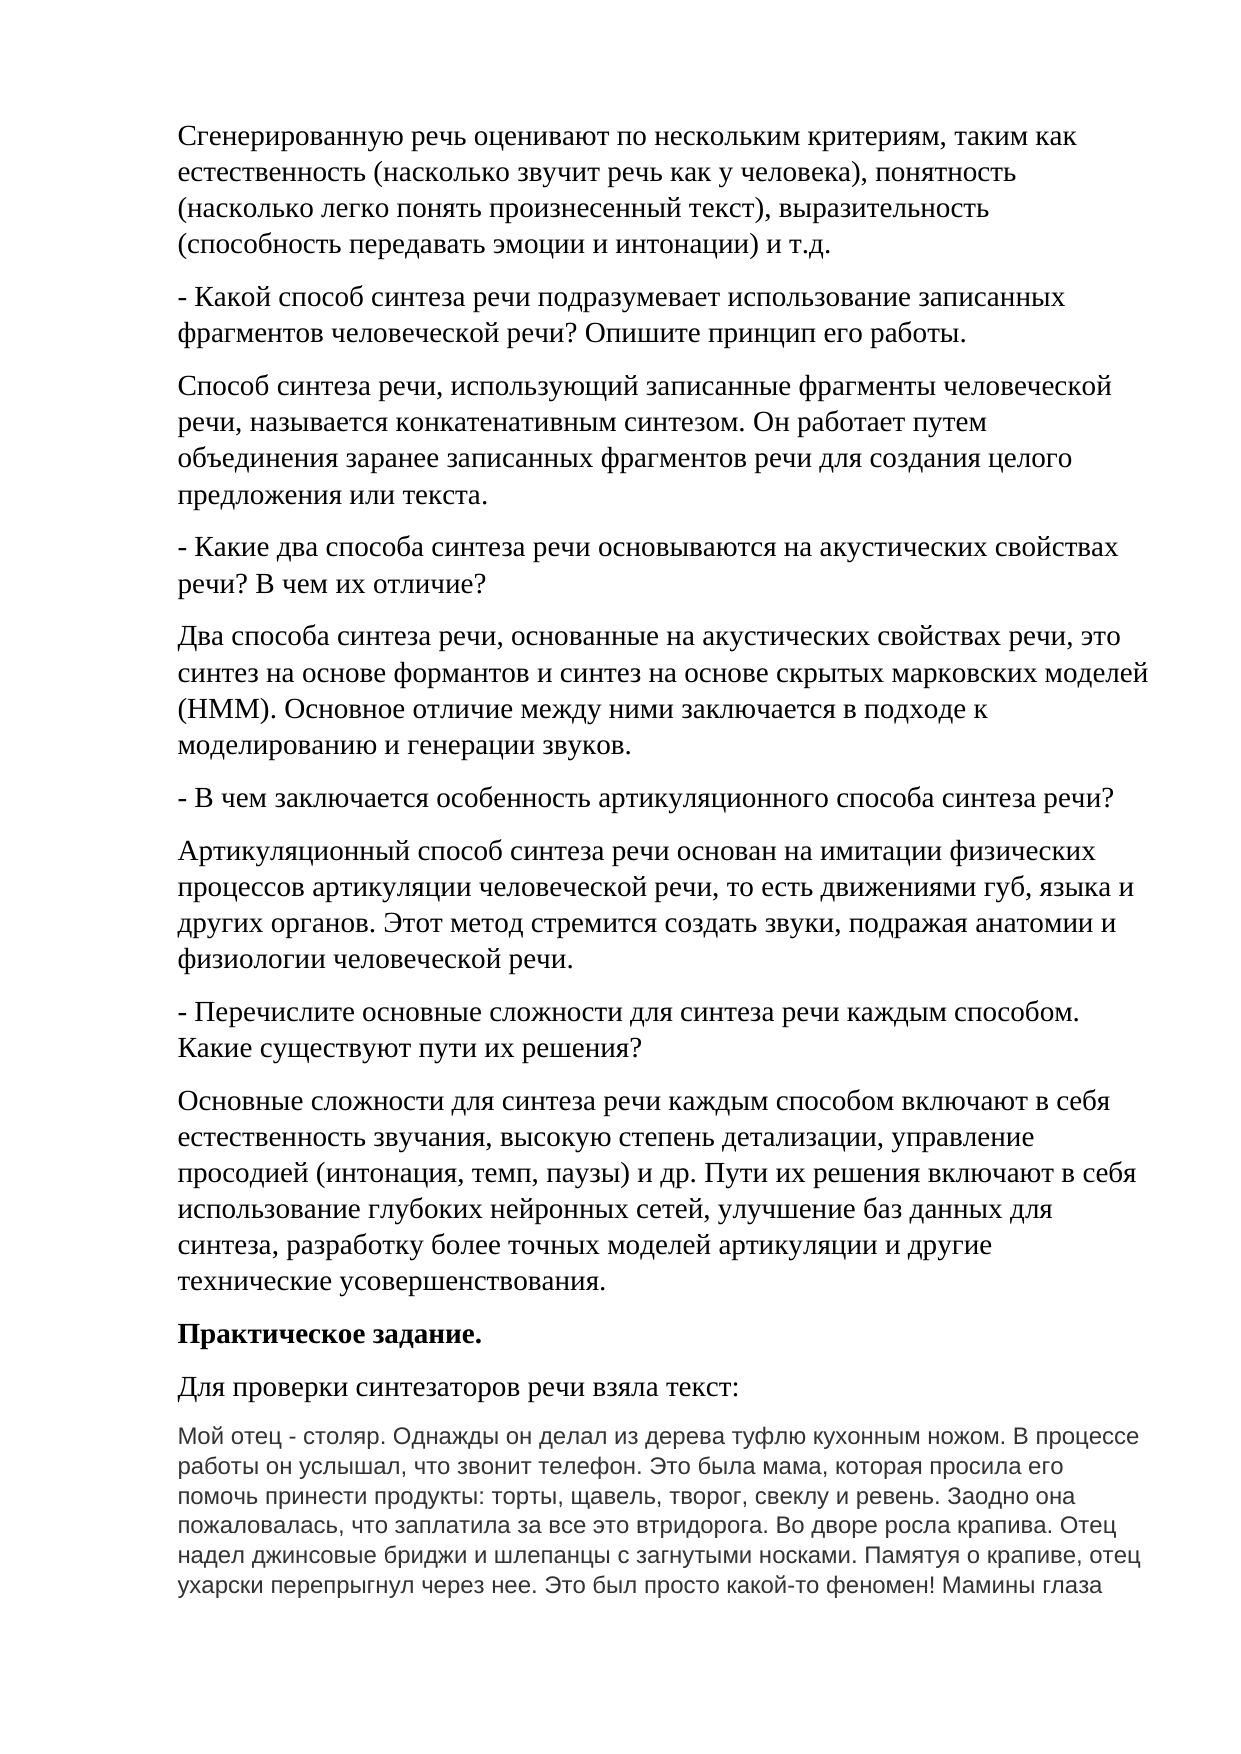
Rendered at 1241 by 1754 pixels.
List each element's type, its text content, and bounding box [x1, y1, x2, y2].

text - В чем заключается особенность артикуляционного способа синтеза речи? [177, 780, 1152, 813]
text Практическое задание. [177, 1316, 1152, 1350]
text Основные сложности для синтеза речи каждым способом включают в себя естественность звучания, высокую степень детализации, управление просодией (интонация, темп, паузы) и др. Пути их решения включают в себя использование глубоких нейронных сетей, улучшение баз данных для синтеза, разработку более точных моделей артикуляции и другие технические усовершенствования. [177, 1083, 1152, 1297]
text Артикуляционный способ синтеза речи основан на имитации физических процессов артикуляции человеческой речи, то есть движениями губ, языка и других органов. Этот метод стремится создать звуки, подражая анатомии и физиологии человеческой речи. [177, 833, 1152, 974]
text - Перечислите основные сложности для синтеза речи каждым способом. Какие существуют пути их решения? [177, 994, 1152, 1063]
text Сгенерированную речь оценивают по нескольким критериям, таким как естественность (насколько звучит речь как у человека), понятность (насколько легко понять произнесенный текст), выразительность (способность передавать эмоции и интонации) и т.д. [177, 118, 1152, 260]
text - Какой способ синтеза речи подразумевает использование записанных фрагментов человеческой речи? Опишите принцип его работы. [177, 279, 1152, 349]
text - Какие два способа синтеза речи основываются на акустических свойствах речи? В чем их отличие? [177, 529, 1152, 599]
text Для проверки синтезаторов речи взяла текст: [177, 1369, 1152, 1403]
text Два способа синтеза речи, основанные на акустических свойствах речи, это синтез на основе формантов и синтез на основе скрытых марковских моделей (HMM). Основное отличие между ними заключается в подходе к моделированию и генерации звуков. [177, 618, 1152, 761]
text Способ синтеза речи, использующий записанные фрагменты человеческой речи, называется конкатенативным синтезом. Он работает путем объединения заранее записанных фрагментов речи для создания целого предложения или текста. [177, 368, 1152, 510]
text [177, 1422, 1152, 1598]
